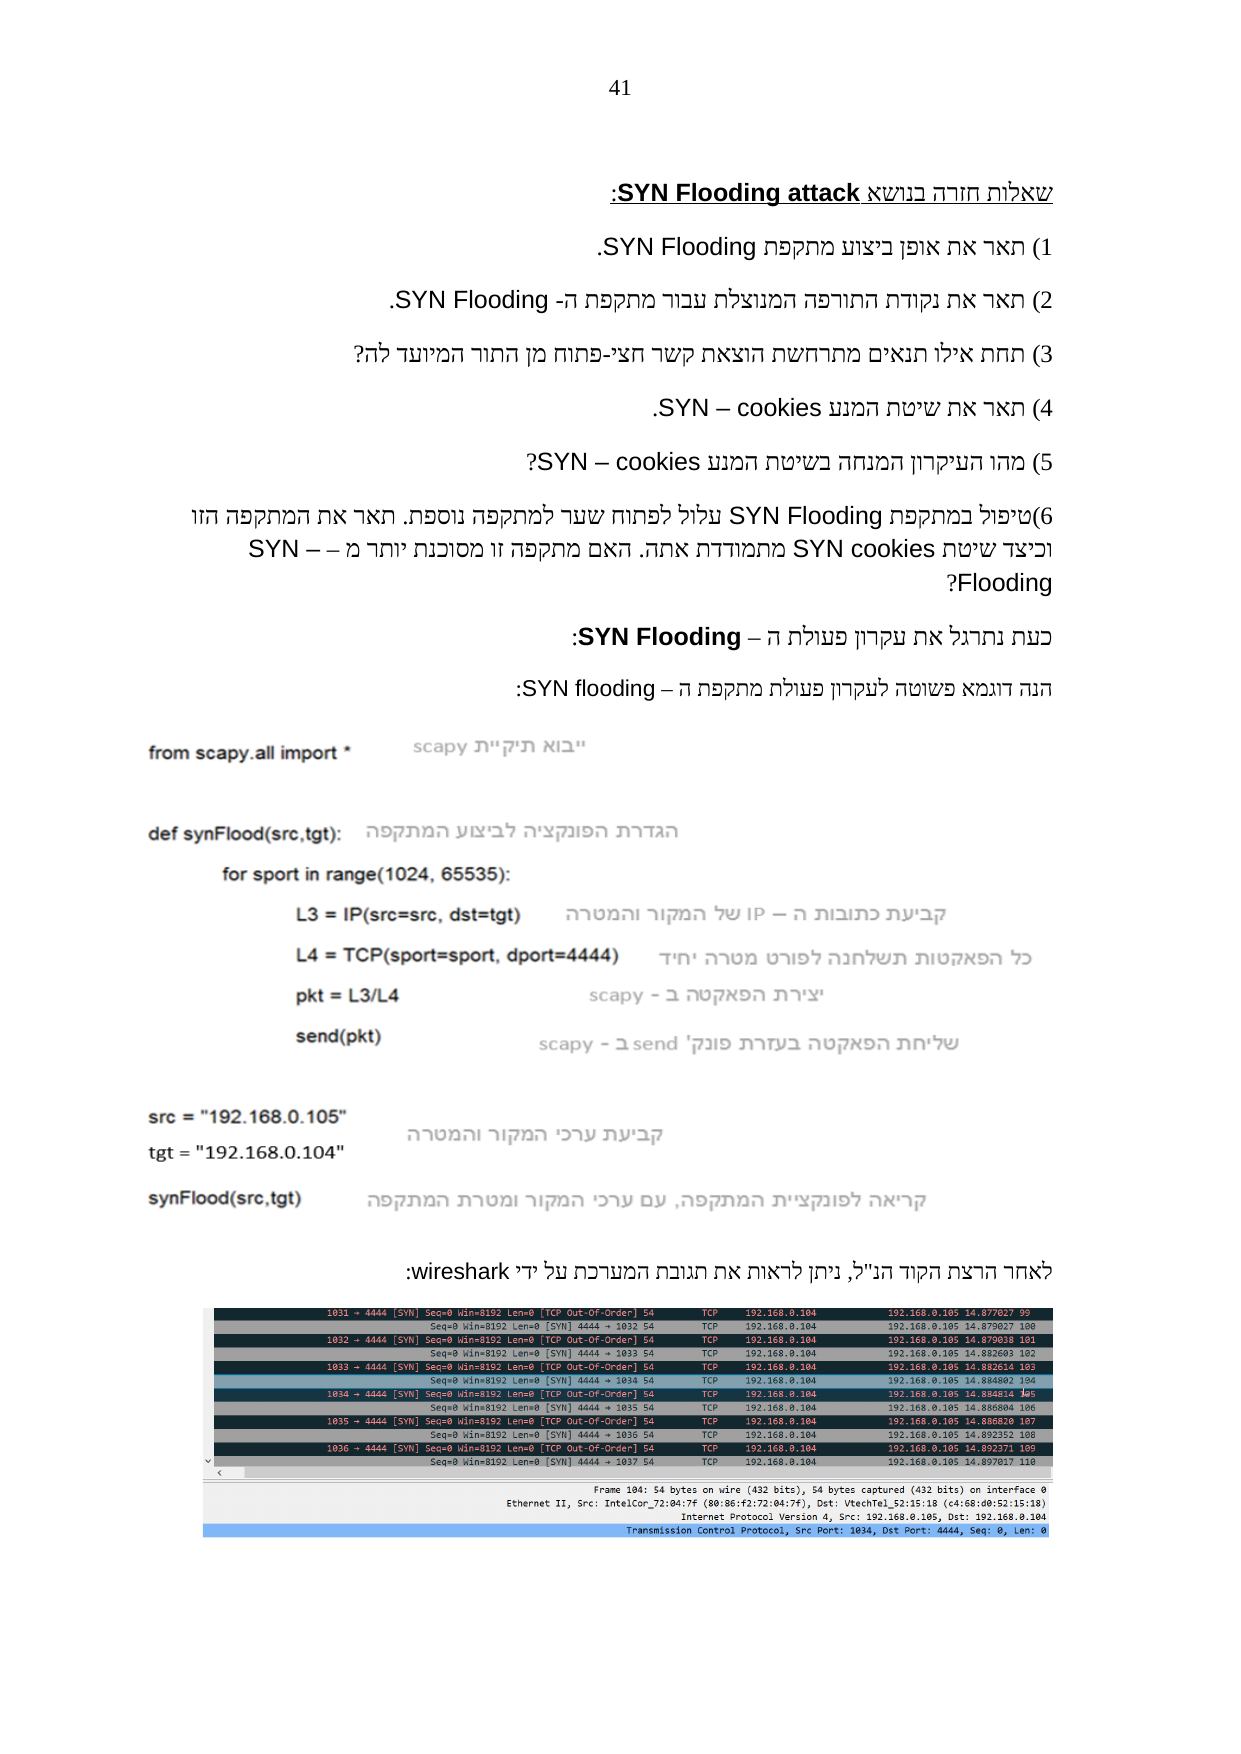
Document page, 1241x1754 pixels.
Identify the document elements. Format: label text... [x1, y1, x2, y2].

text 6)טיפול במתקפת SYN Flooding עלול לפתוח שער למתקפה נוספת. תאר את המתקפה הזו וכיצד שיטת SYN cookies מתמודדת אתה. האם מתקפה זו מסוכנת יותר מ – SYN – Flooding? [187, 501, 1053, 596]
text 2) תאר את נקודת התורפה המנוצלת עבור מתקפת ה- SYN Flooding. [187, 286, 1053, 314]
picture [202, 1308, 1053, 1544]
text שאלות חזרה בנושא SYN Flooding attack: [187, 178, 1053, 206]
text 5) מהו העיקרון המנחה בשיטת המנע SYN – cookies? [187, 447, 1053, 476]
text כעת נתרגל את עקרון פעולת ה – SYN Flooding: [187, 621, 1053, 650]
picture [120, 726, 1053, 1233]
text 3) תחת אילו תנאים מתרחשת הוצאת קשר חצי-פתוח מן התור המיועד לה? [187, 339, 1053, 368]
text הנה דוגמא פשוטה לעקרון פעולת מתקפת ה – SYN flooding: [187, 675, 1053, 702]
text 1) תאר את אופן ביצוע מתקפת SYN Flooding. [187, 232, 1053, 260]
text לאחר הרצת הקוד הנ"ל, ניתן לראות את תגובת המערכת על ידי wireshark: [187, 1258, 1053, 1284]
text 4) תאר את שיטת המנע SYN – cookies. [187, 393, 1053, 422]
